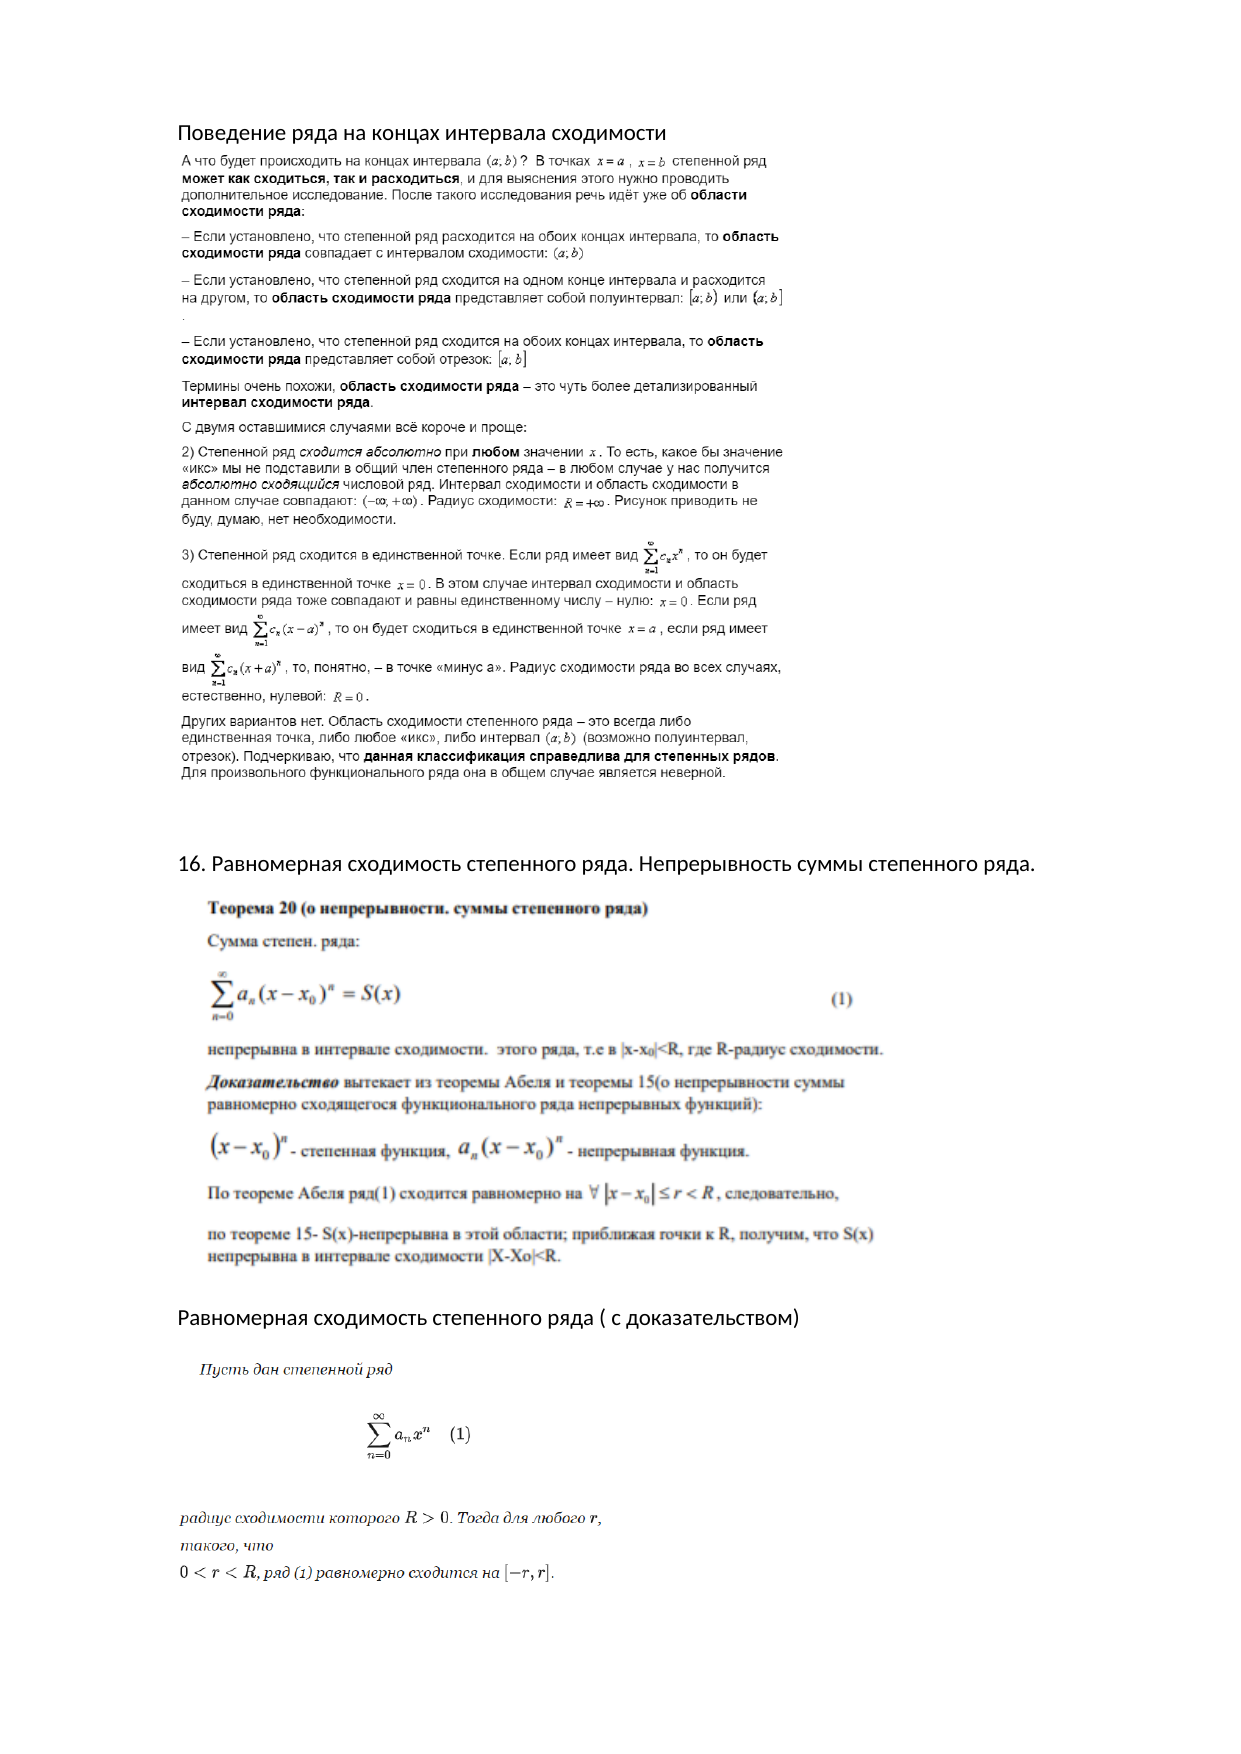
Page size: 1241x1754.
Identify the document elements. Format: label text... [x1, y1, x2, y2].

picture [177, 148, 788, 783]
text 16. Равномерная сходимость степенного ряда. Непрерывность суммы степенного ряда. [177, 849, 1152, 877]
text Равномерная сходимость степенного ряда ( с доказательством) [177, 1303, 1152, 1332]
picture [177, 1350, 626, 1596]
picture [177, 895, 901, 1285]
